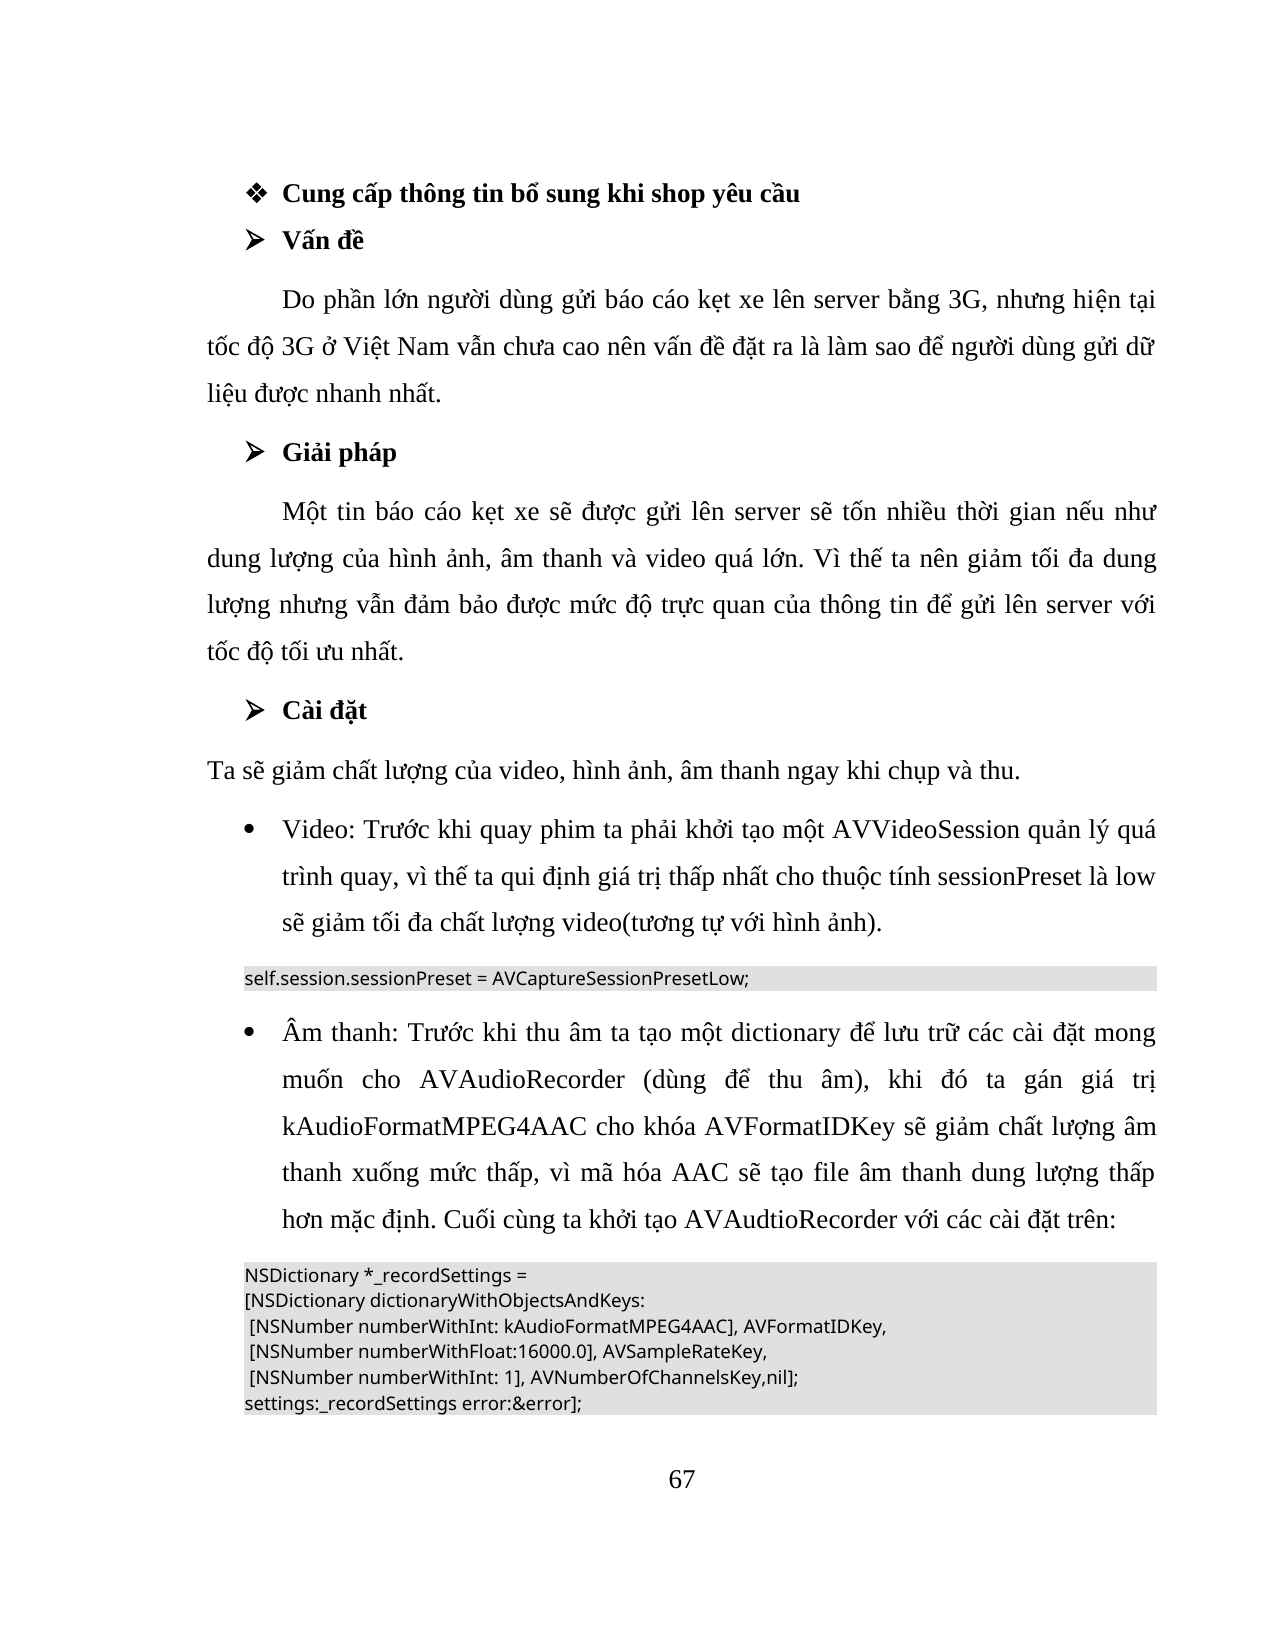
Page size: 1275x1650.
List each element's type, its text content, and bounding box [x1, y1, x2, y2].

list Cài đặt [244, 694, 1157, 726]
list Giải pháp [244, 436, 1157, 467]
text [NSNumber numberWithInt: kAudioFormatMPEG4AAC], AVFormatIDKey, [244, 1313, 1157, 1339]
text [NSDictionary dictionaryWithObjectsAndKeys: [244, 1288, 1157, 1313]
list Video: Trước khi quay phim ta phải khởi tạo một AVVideoSession quản lý quá trình quay, vì thế ta qui định giá trị thấp nhất cho thuộc tính sessionPreset là low sẽ giảm tối đa chất lượng video(tương tự với hình ảnh). [244, 813, 1157, 938]
text [NSNumber numberWithFloat:16000.0], AVSampleRateKey, [244, 1339, 1157, 1364]
list Cung cấp thông tin bổ sung khi shop yêu cầu [244, 177, 1157, 208]
text Một tin báo cáo kẹt xe sẽ được gửi lên server sẽ tốn nhiều thời gian nếu như dung lượng của hình ảnh, âm thanh và video quá lớn. Vì thế ta nên giảm tối đa dung lượng nhưng vẫn đảm bảo được mức độ trực quan của thông tin để gửi lên server với tốc độ tối ưu nhất. [207, 495, 1157, 666]
text Do phần lớn người dùng gửi báo cáo kẹt xe lên server bằng 3G, nhưng hiện tại tốc độ 3G ở Việt Nam vẫn chưa cao nên vấn đề đặt ra là làm sao để người dùng gửi dữ liệu được nhanh nhất. [207, 283, 1157, 408]
text self.session.sessionPreset = AVCaptureSessionPresetLow; [244, 966, 1157, 991]
text Ta sẽ giảm chất lượng của video, hình ảnh, âm thanh ngay khi chụp và thu. [207, 754, 1157, 785]
text [NSNumber numberWithInt: 1], AVNumberOfChannelsKey,nil]; settings:_recordSettings error:&error]; [244, 1364, 1157, 1415]
list Vấn đề [244, 224, 1157, 255]
text NSDictionary *_recordSettings = [244, 1262, 1157, 1288]
list Âm thanh: Trước khi thu âm ta tạo một dictionary để lưu trữ các cài đặt mong muốn cho AVAudioRecorder (dùng để thu âm), khi đó ta gán giá trị kAudioFormatMPEG4AAC cho khóa AVFormatIDKey sẽ giảm chất lượng âm thanh xuống mức thấp, vì mã hóa AAC sẽ tạo file âm thanh dung lượng thấp hơn mặc định. Cuối cùng ta khởi tạo AVAudtioRecorder với các cài đặt trên: [244, 1016, 1157, 1234]
